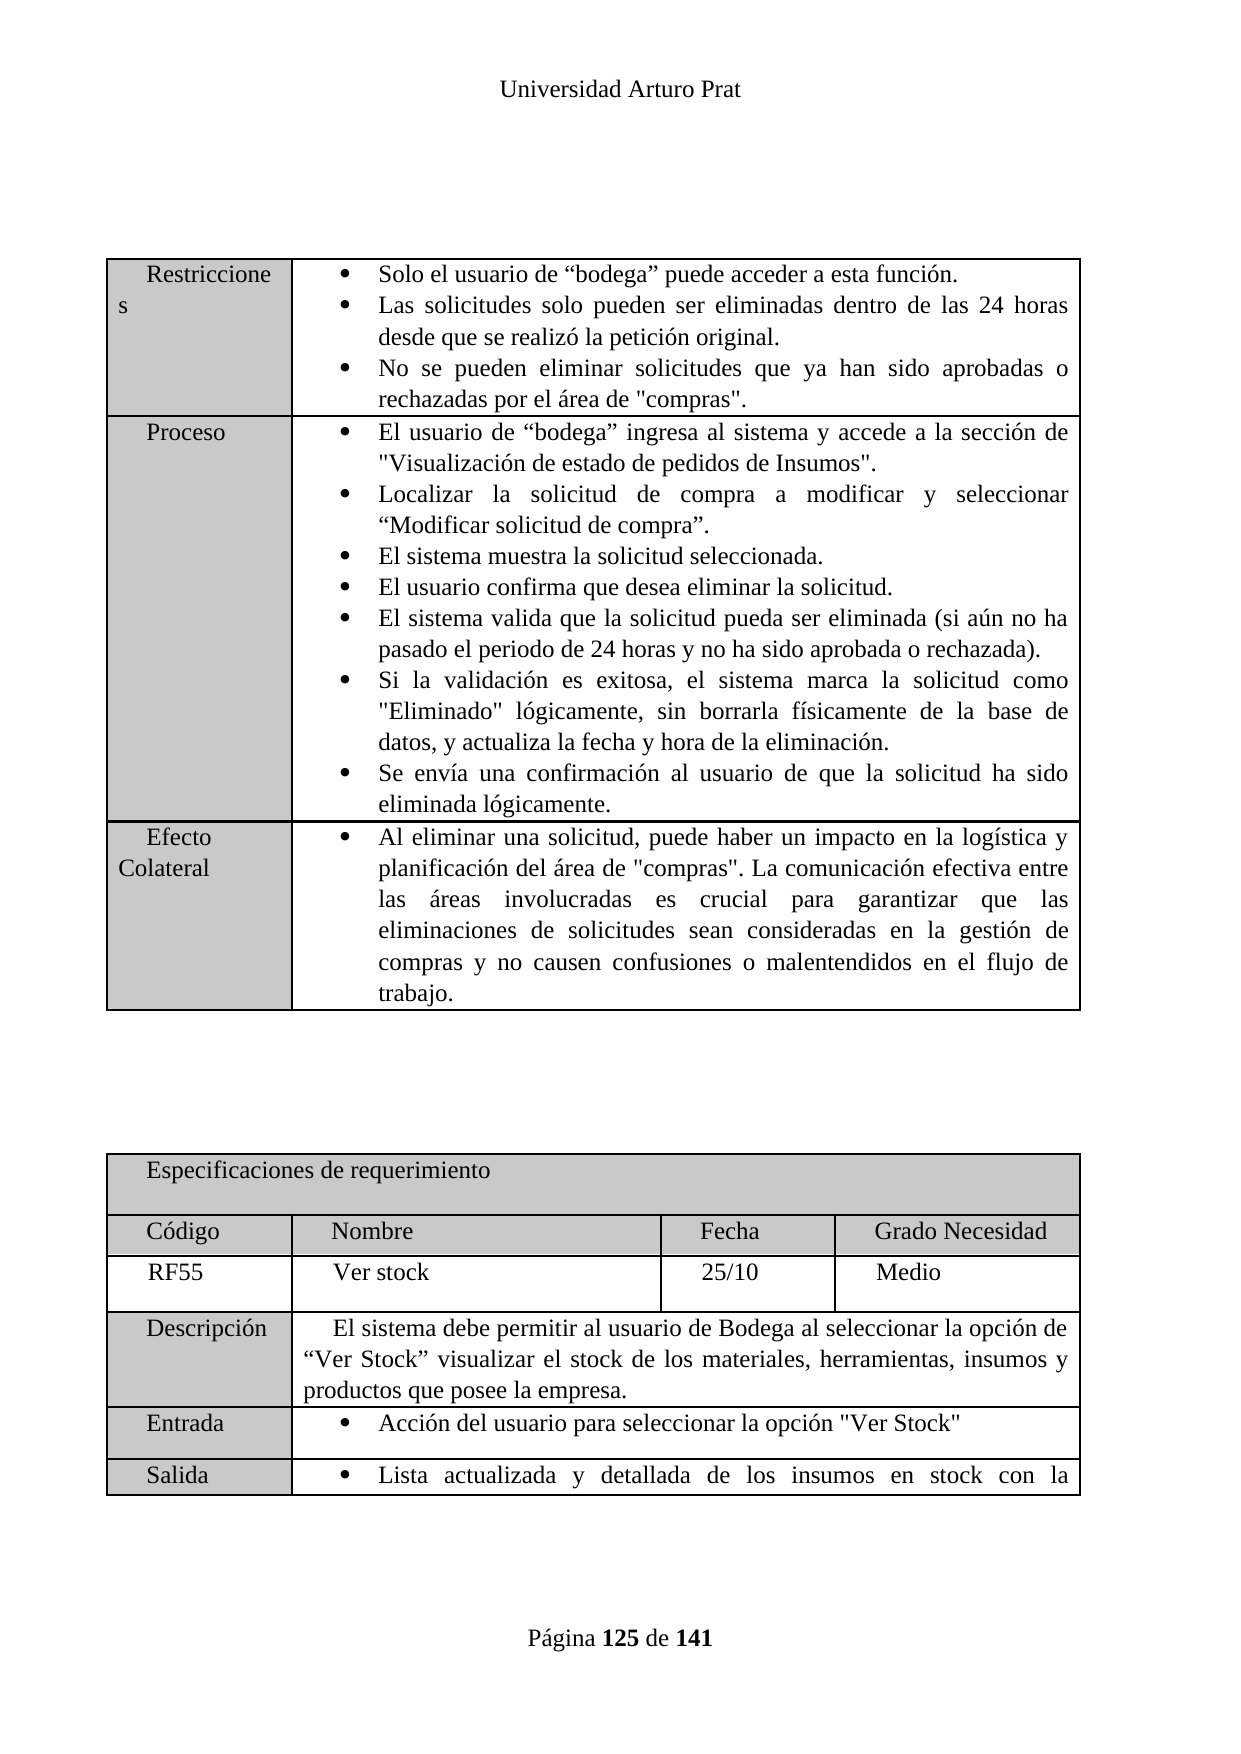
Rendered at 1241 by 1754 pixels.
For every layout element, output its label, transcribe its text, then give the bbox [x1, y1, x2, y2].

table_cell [293, 1460, 1079, 1494]
table_cell Al eliminar una solicitud, puede haber un impacto en la logística y planificación del área de "compras". La comunicación efectiva entre las áreas involucradas es crucial para garantizar que las eliminaciones de solicitudes sean consideradas en la gestión de compras y no causen confusiones o malentendidos en el flujo de trabajo. [293, 823, 1079, 1009]
table_cell Ver stock [293, 1257, 660, 1311]
table_cell RF55 [108, 1257, 291, 1311]
table_cell Descripción [108, 1313, 291, 1406]
table_cell Entrada [108, 1408, 291, 1458]
table_cell Código [108, 1216, 291, 1254]
table_cell Efecto Colateral [108, 823, 291, 1009]
table_cell Medio [836, 1257, 1079, 1311]
table_cell Proceso [108, 417, 291, 820]
table_header Especificaciones de requerimiento [108, 1155, 1079, 1214]
table_cell Restricciones [108, 260, 291, 415]
table_cell Nombre [293, 1216, 660, 1254]
table_cell Acción del usuario para seleccionar la opción "Ver Stock" [293, 1408, 1079, 1458]
table_cell Solo el usuario de “bodega” puede acceder a esta función. Las solicitudes solo pueden ser eliminadas dentro de las 24 horas desde que se realizó la petición original. No se pueden eliminar solicitudes que ya han sido aprobadas o rechazadas por el área de "compras". [293, 260, 1079, 415]
table_cell Salida [108, 1460, 291, 1494]
table_cell El sistema debe permitir al usuario de Bodega al seleccionar la opción de “Ver Stock” visualizar el stock de los materiales, herramientas, insumos y productos que posee la empresa. [293, 1313, 1079, 1406]
table_cell 25/10 [662, 1257, 834, 1311]
table_cell Fecha [662, 1216, 834, 1254]
table_cell Grado Necesidad [836, 1216, 1079, 1254]
table_cell El usuario de “bodega” ingresa al sistema y accede a la sección de "Visualización de estado de pedidos de Insumos". Localizar la solicitud de compra a modificar y seleccionar “Modificar solicitud de compra”. El sistema muestra la solicitud seleccionada. El usuario confirma que desea eliminar la solicitud. El sistema valida que la solicitud pueda ser eliminada (si aún no ha pasado el periodo de 24 horas y no ha sido aprobada o rechazada). Si la validación es exitosa, el sistema marca la solicitud como "Eliminado" lógicamente, sin borrarla físicamente de la base de datos, y actualiza la fecha y hora de la eliminación. Se envía una confirmación al usuario de que la solicitud ha sido eliminada lógicamente. [293, 417, 1079, 820]
